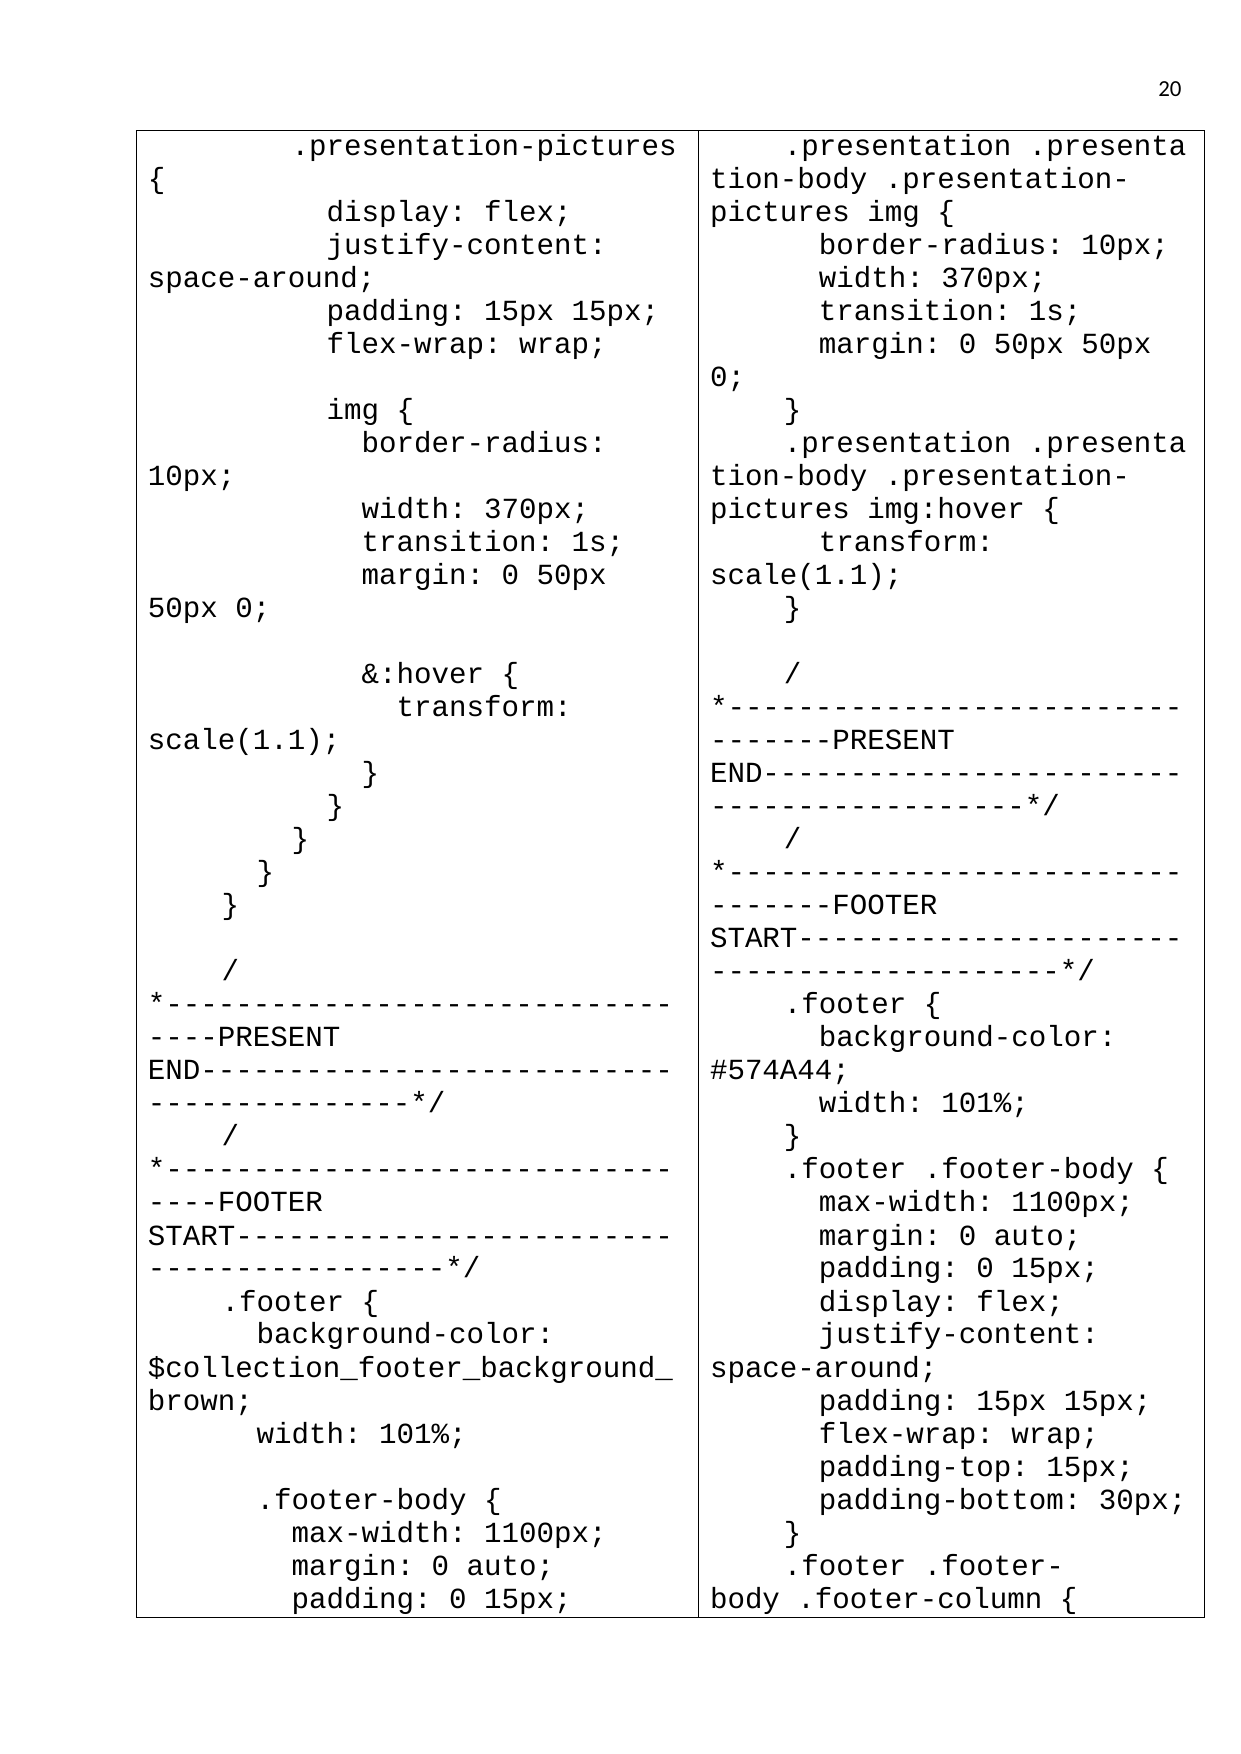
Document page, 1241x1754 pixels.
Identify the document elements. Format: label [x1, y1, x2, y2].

table_cell [699, 131, 1204, 1617]
table_cell [137, 131, 698, 1617]
